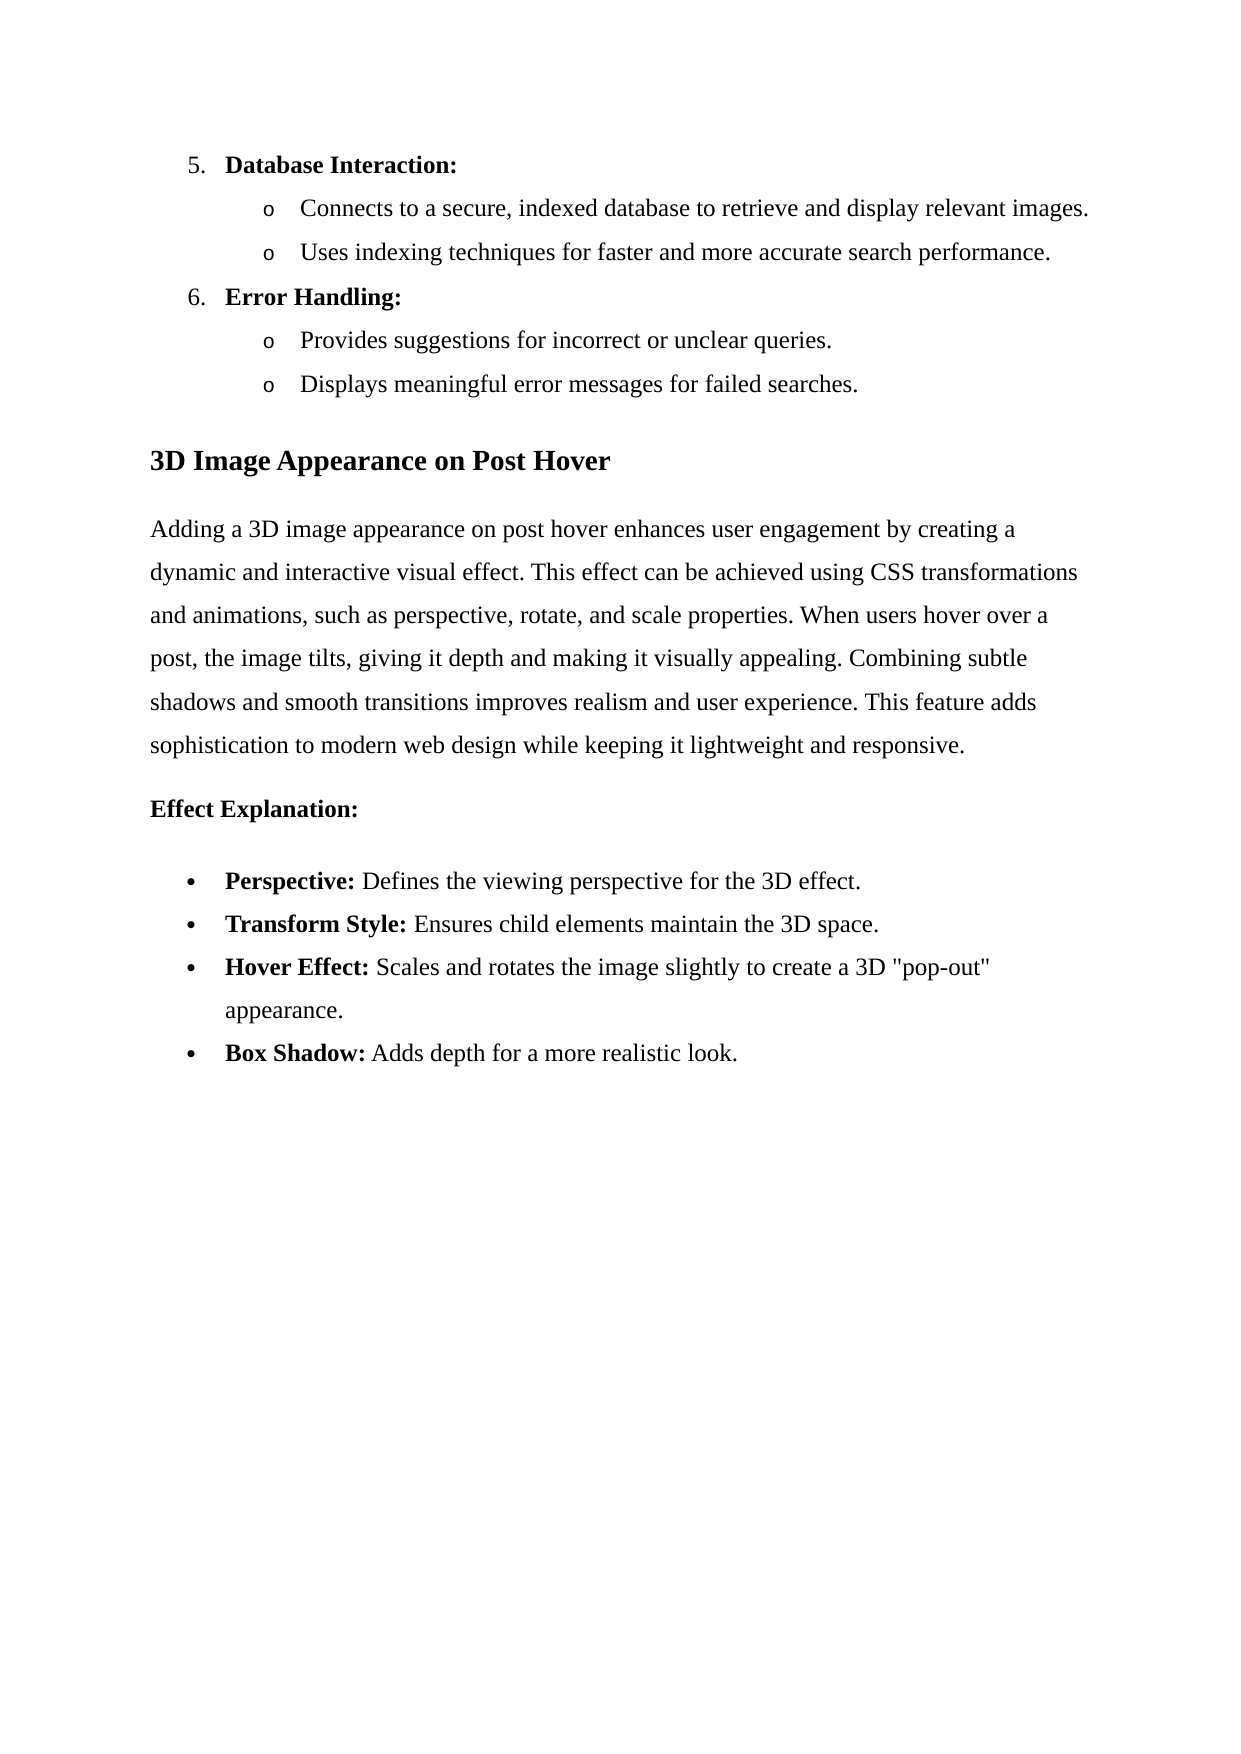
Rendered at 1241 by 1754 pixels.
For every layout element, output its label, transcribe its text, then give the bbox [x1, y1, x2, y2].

list Displays meaningful error messages for failed searches. [262, 369, 1090, 399]
subtitle Effect Explanation: [150, 794, 1090, 822]
list Database Interaction: [187, 150, 1090, 179]
list Connects to a secure, indexed database to retrieve and display relevant images. [262, 193, 1090, 223]
list Box Shadow: Adds depth for a more realistic look. [187, 1038, 1090, 1067]
list Hover Effect: Scales and rotates the image slightly to create a 3D "pop-out" appearance. [187, 952, 1090, 1024]
text Adding a 3D image appearance on post hover enhances user engagement by creating a dynamic and interactive visual effect. This effect can be achieved using CSS transformations and animations, such as perspective, rotate, and scale properties. When users hover over a post, the image tilts, giving it depth and making it visually appealing. Combining subtle shadows and smooth transitions improves realism and user experience. This feature adds sophistication to modern web design while keeping it lightweight and responsive. [150, 514, 1090, 758]
list Error Handling: [187, 282, 1090, 311]
list Transform Style: Ensures child elements maintain the 3D space. [187, 909, 1090, 938]
list Perspective: Defines the viewing perspective for the 3D effect. [187, 866, 1090, 895]
text 3D Image Appearance on Post Hover [150, 443, 1090, 476]
list Provides suggestions for incorrect or unclear queries. [262, 325, 1090, 354]
list Uses indexing techniques for faster and more accurate search performance. [262, 237, 1090, 267]
